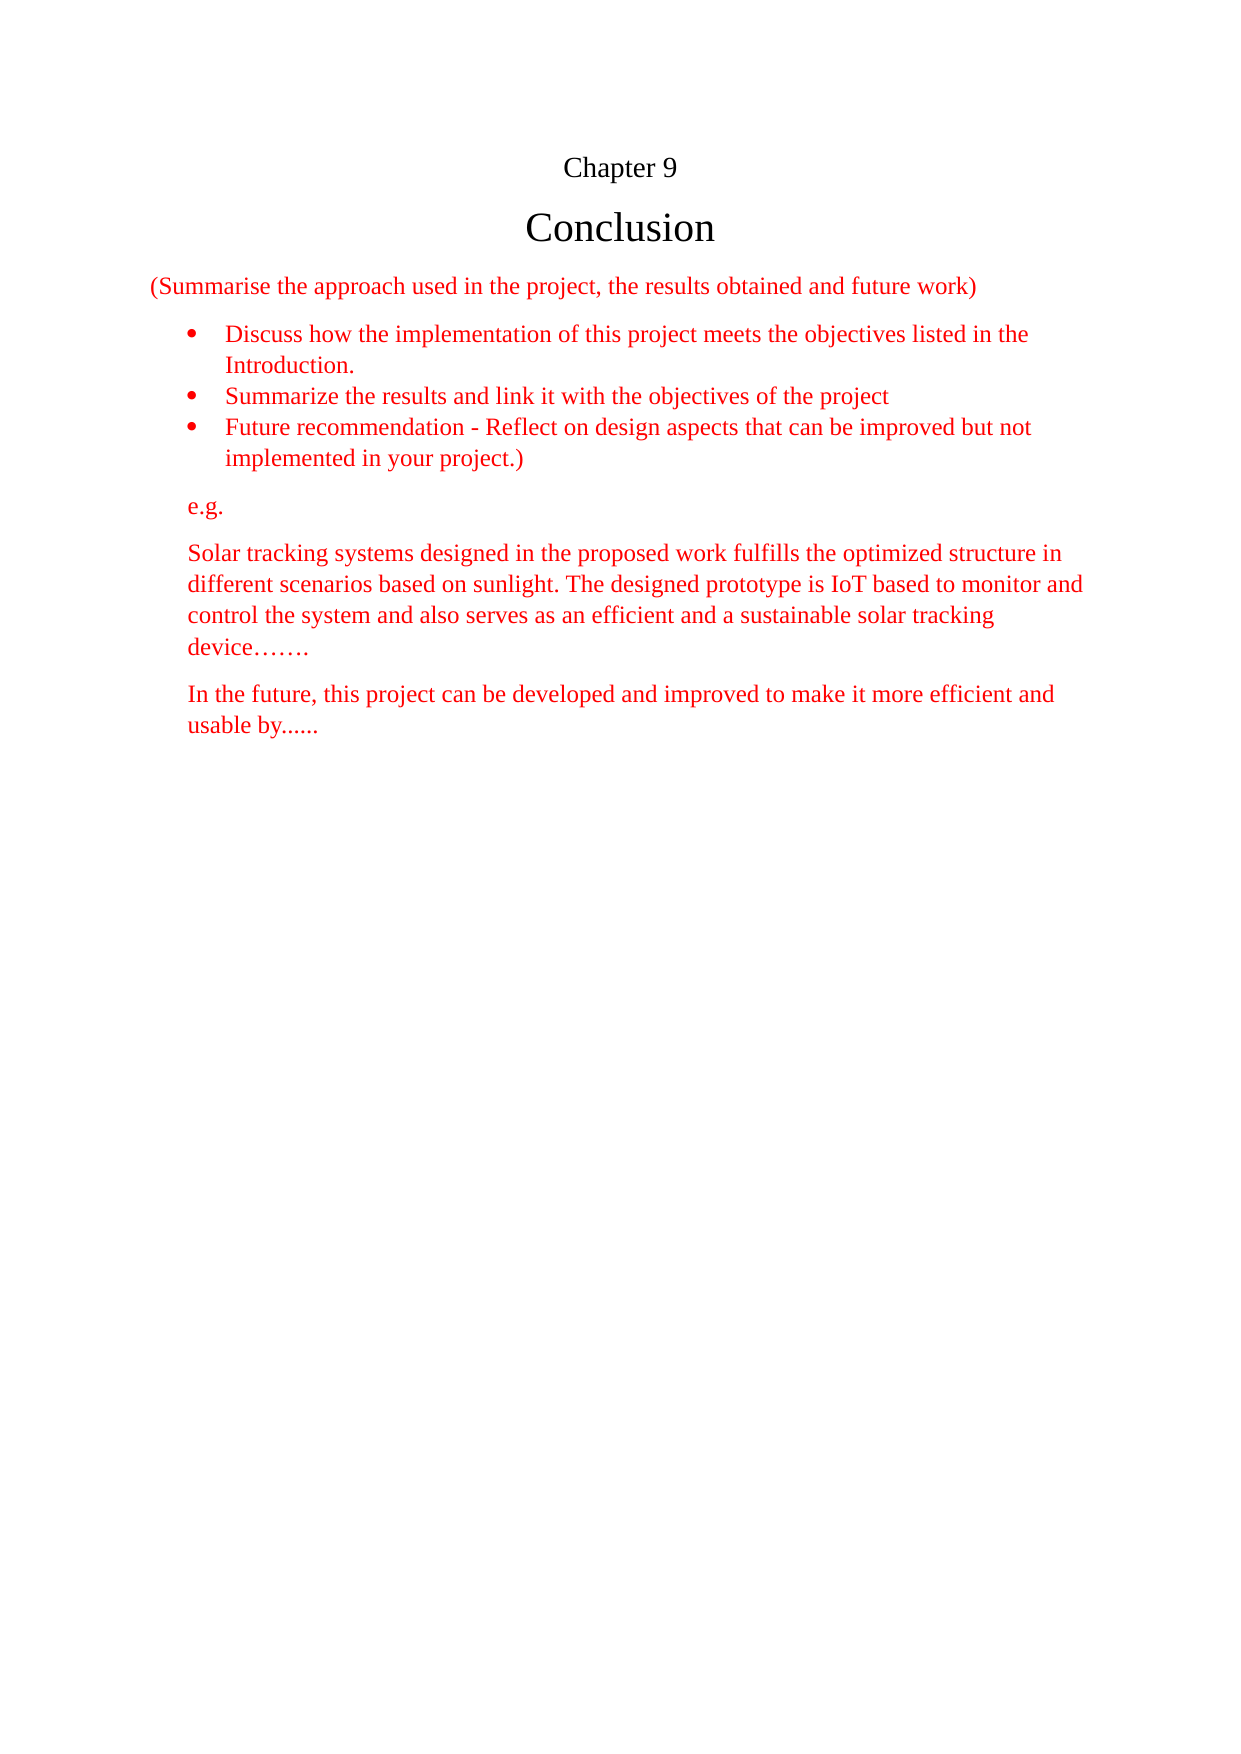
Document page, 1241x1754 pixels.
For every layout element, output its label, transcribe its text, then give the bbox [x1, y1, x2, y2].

text Conclusion [150, 203, 1090, 251]
text Solar tracking systems designed in the proposed work fulfills the optimized structure in different scenarios based on sunlight. The designed prototype is IoT based to monitor and control the system and also serves as an efficient and a sustainable solar tracking device……. [187, 538, 1090, 660]
list Summarize the results and link it with the objectives of the project [187, 381, 1090, 410]
text (Summarise the approach used in the project, the results obtained and future work) [150, 271, 1090, 300]
text Chapter 9 [150, 150, 1090, 183]
text In the future, this project can be developed and improved to make it more efficient and usable by...... [187, 679, 1090, 739]
list Future recommendation - Reflect on design aspects that can be improved but not implemented in your project.) [187, 412, 1090, 472]
text e.g. [187, 491, 1090, 519]
list Discuss how the implementation of this project meets the objectives listed in the Introduction. [187, 319, 1090, 379]
